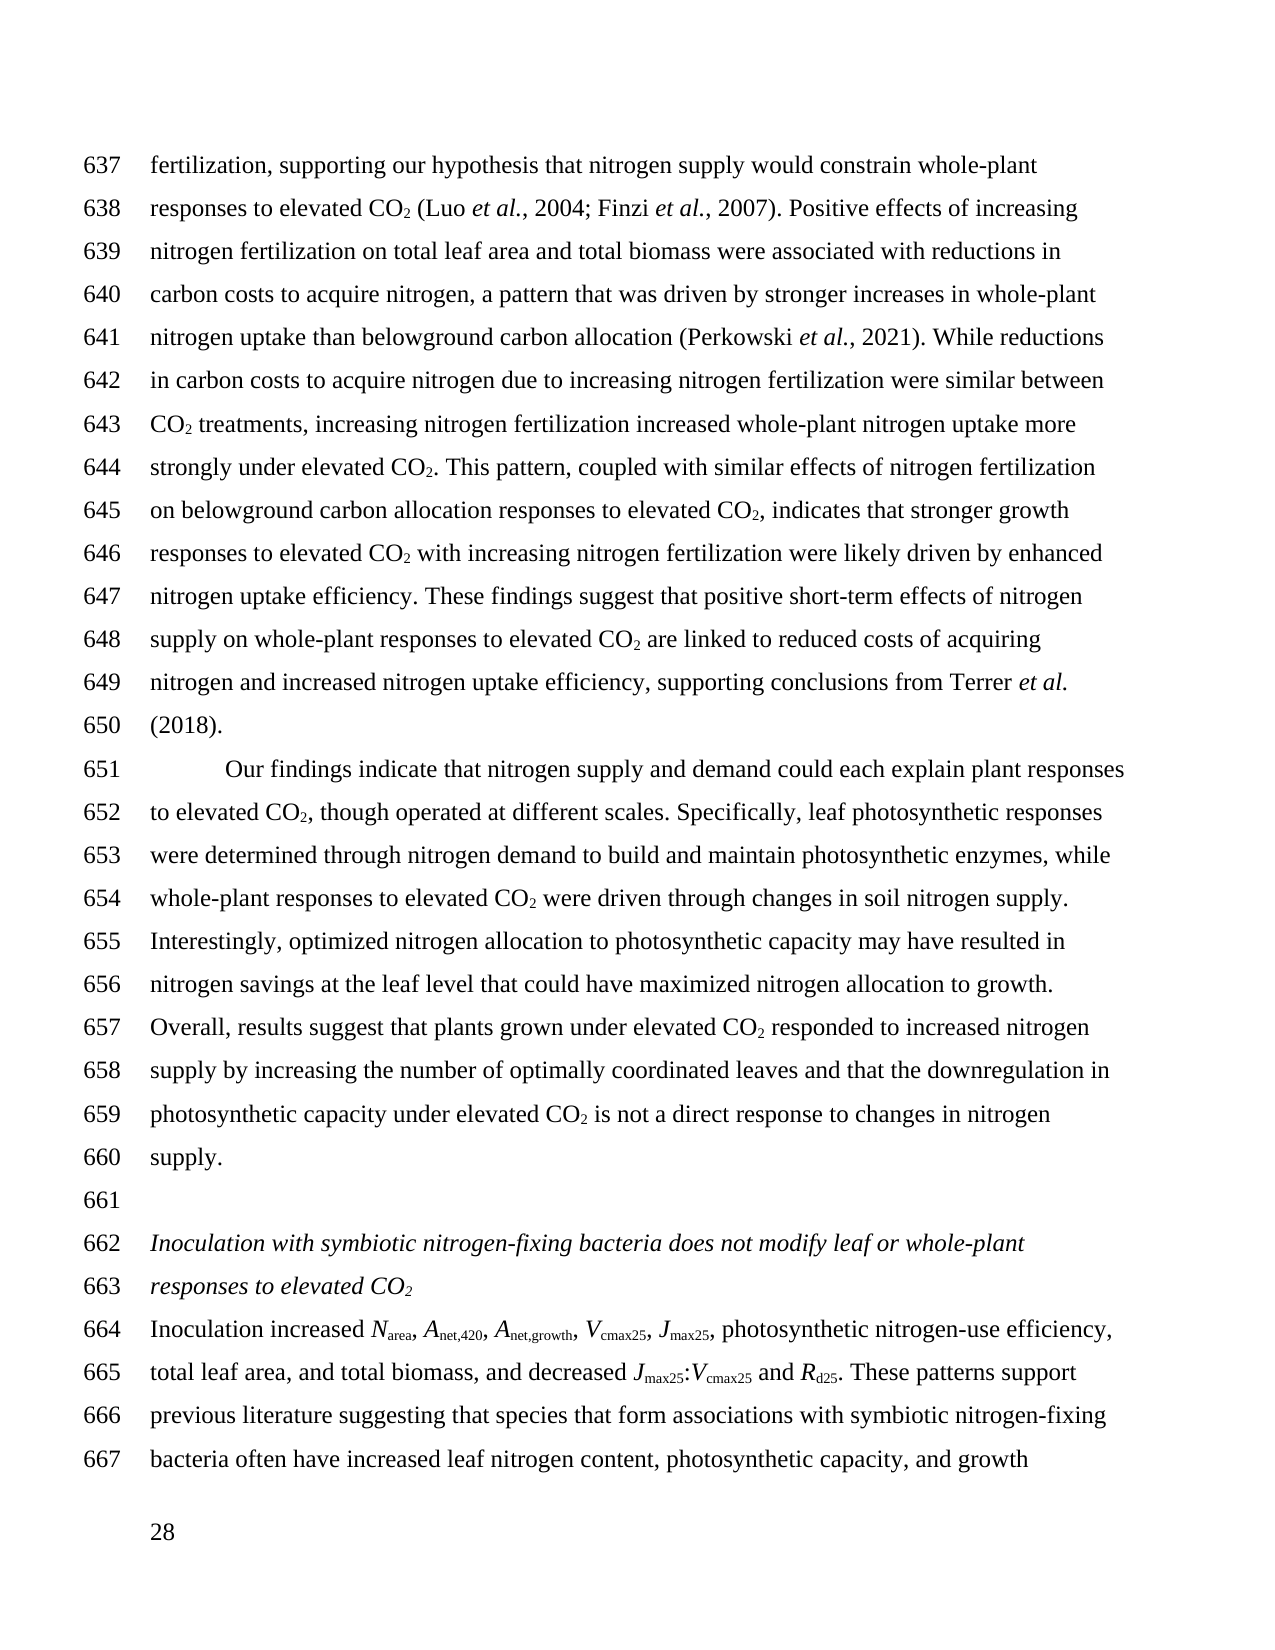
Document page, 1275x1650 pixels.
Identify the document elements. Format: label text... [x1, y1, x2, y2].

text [150, 150, 1125, 739]
text Our findings indicate that nitrogen supply and demand could each explain plant responses to elevated CO2, though operated at different scales. Specifically, leaf photosynthetic responses were determined through nitrogen demand to build and maintain photosynthetic enzymes, while whole-plant responses to elevated CO2 were driven through changes in soil nitrogen supply. Interestingly, optimized nitrogen allocation to photosynthetic capacity may have resulted in nitrogen savings at the leaf level that could have maximized nitrogen allocation to growth. Overall, results suggest that plants grown under elevated CO2 responded to increased nitrogen supply by increasing the number of optimally coordinated leaves and that the downregulation in photosynthetic capacity under elevated CO2 is not a direct response to changes in nitrogen supply. [150, 754, 1125, 1171]
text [150, 1314, 1125, 1472]
text Inoculation with symbiotic nitrogen-fixing bacteria does not modify leaf or whole-plant responses to elevated CO2 [150, 1228, 1125, 1300]
